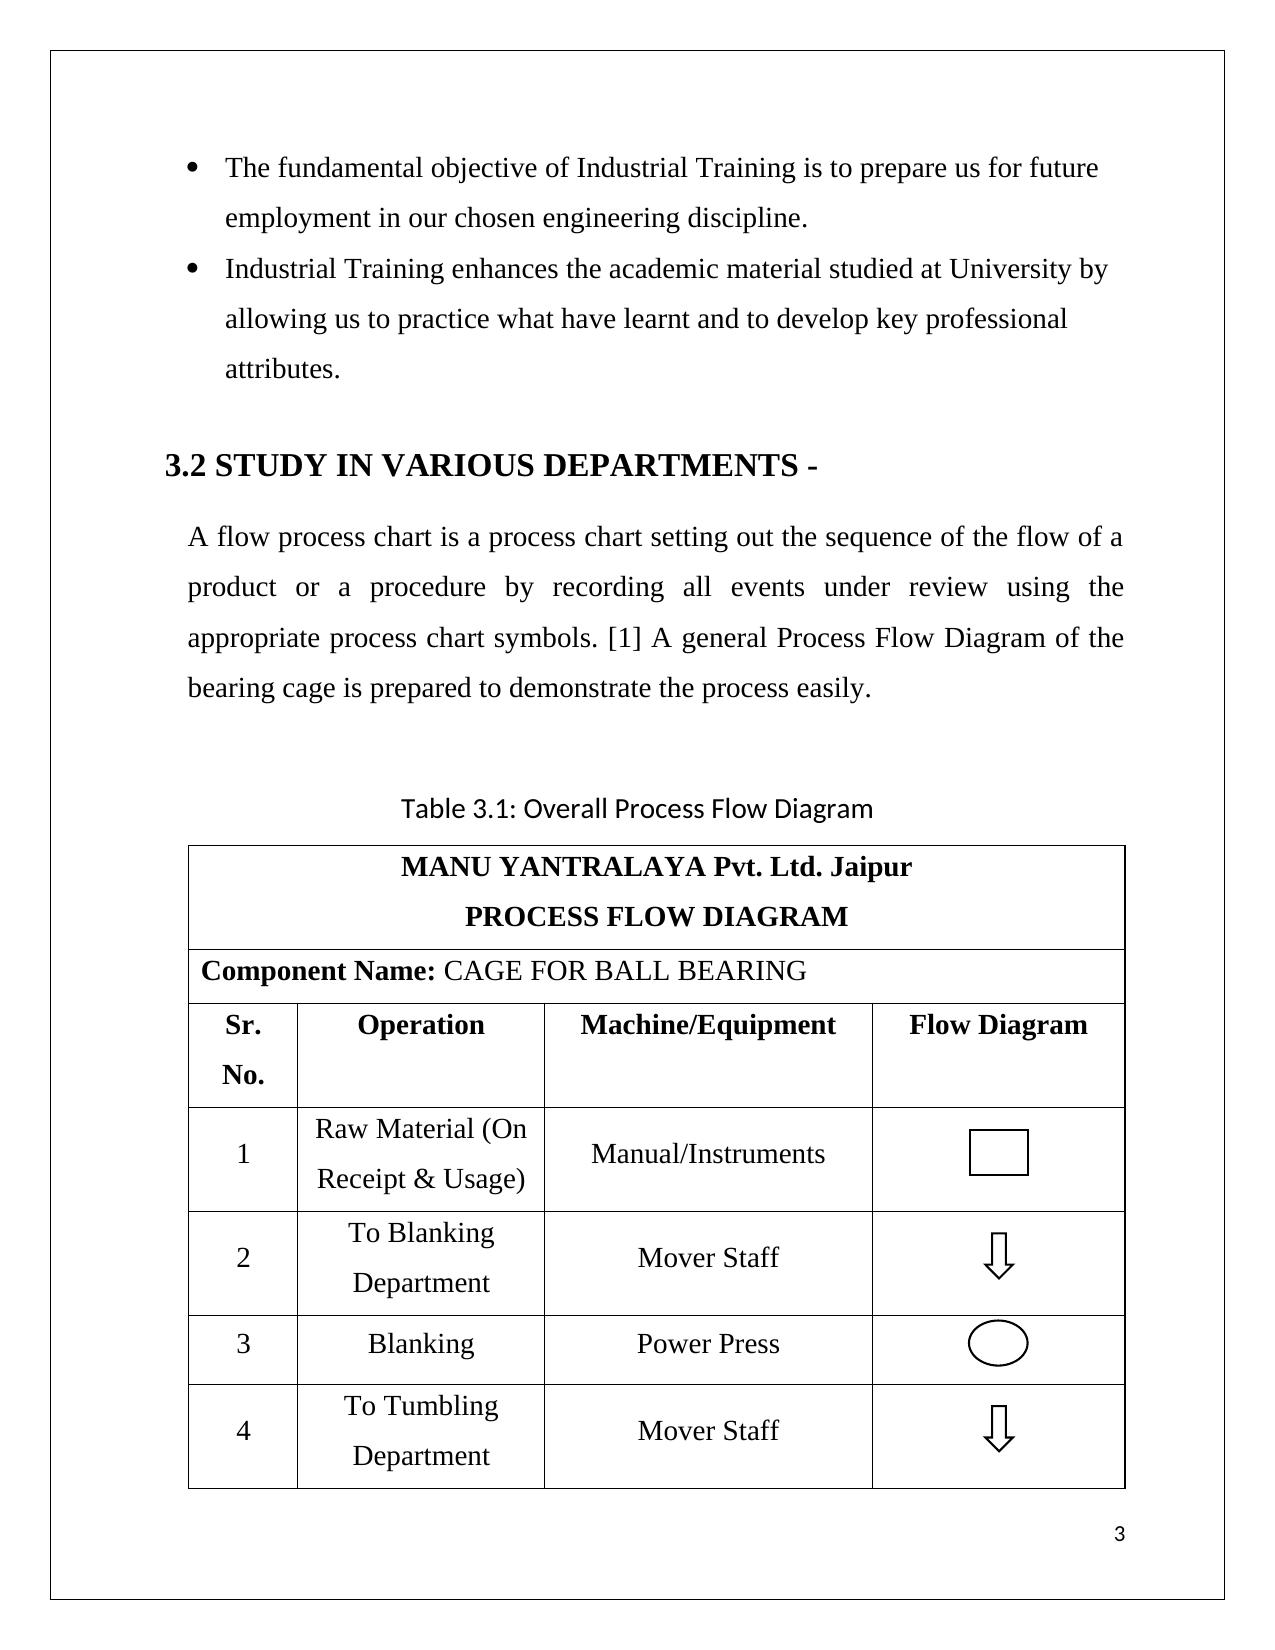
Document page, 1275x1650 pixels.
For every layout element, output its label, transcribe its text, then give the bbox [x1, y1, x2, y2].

table_cell 1 [189, 1108, 297, 1211]
table_cell Mover Staff [545, 1385, 872, 1488]
table_cell Operation [298, 1004, 544, 1107]
text Table 3.1: Overall Process Flow Diagram [150, 790, 1125, 825]
table_cell Component Name: CAGE FOR BALL BEARING [189, 950, 1124, 1003]
table_header MANU YANTRALAYA Pvt. Ltd. Jaipur PROCESS FLOW DIAGRAM [189, 846, 1124, 949]
table_cell Manual/Instruments [545, 1108, 872, 1211]
table_cell To Tumbling Department [298, 1385, 544, 1488]
list The fundamental objective of Industrial Training is to prepare us for future employment in our chosen engineering discipline. [187, 150, 1125, 234]
table_cell 2 [189, 1212, 297, 1315]
table_cell Machine/Equipment [545, 1004, 872, 1107]
table_cell 4 [189, 1385, 297, 1488]
table_cell Sr. No. [189, 1004, 297, 1107]
table_cell Power Press [545, 1316, 872, 1384]
table_cell 3 [189, 1316, 297, 1384]
table_cell [873, 1385, 1124, 1488]
table_cell Mover Staff [545, 1212, 872, 1315]
table_cell Blanking [298, 1316, 544, 1384]
text 3.2 STUDY IN VARIOUS DEPARTMENTS - [150, 445, 1125, 483]
list Industrial Training enhances the academic material studied at University by allowing us to practice what have learnt and to develop key professional attributes. [187, 251, 1125, 385]
table_cell [873, 1212, 1124, 1315]
table_cell [873, 1316, 1124, 1384]
table_cell [873, 1108, 1124, 1211]
text A flow process chart is a process chart setting out the sequence of the flow of a product or a procedure by recording all events under review using the appropriate process chart symbols. A general Process Flow Diagram of the bearing cage is prepared to demonstrate the process easily. [187, 519, 1125, 703]
table_cell To Blanking Department [298, 1212, 544, 1315]
table_cell Raw Material (On Receipt & Usage) [298, 1108, 544, 1211]
table_cell Flow Diagram [873, 1004, 1124, 1107]
